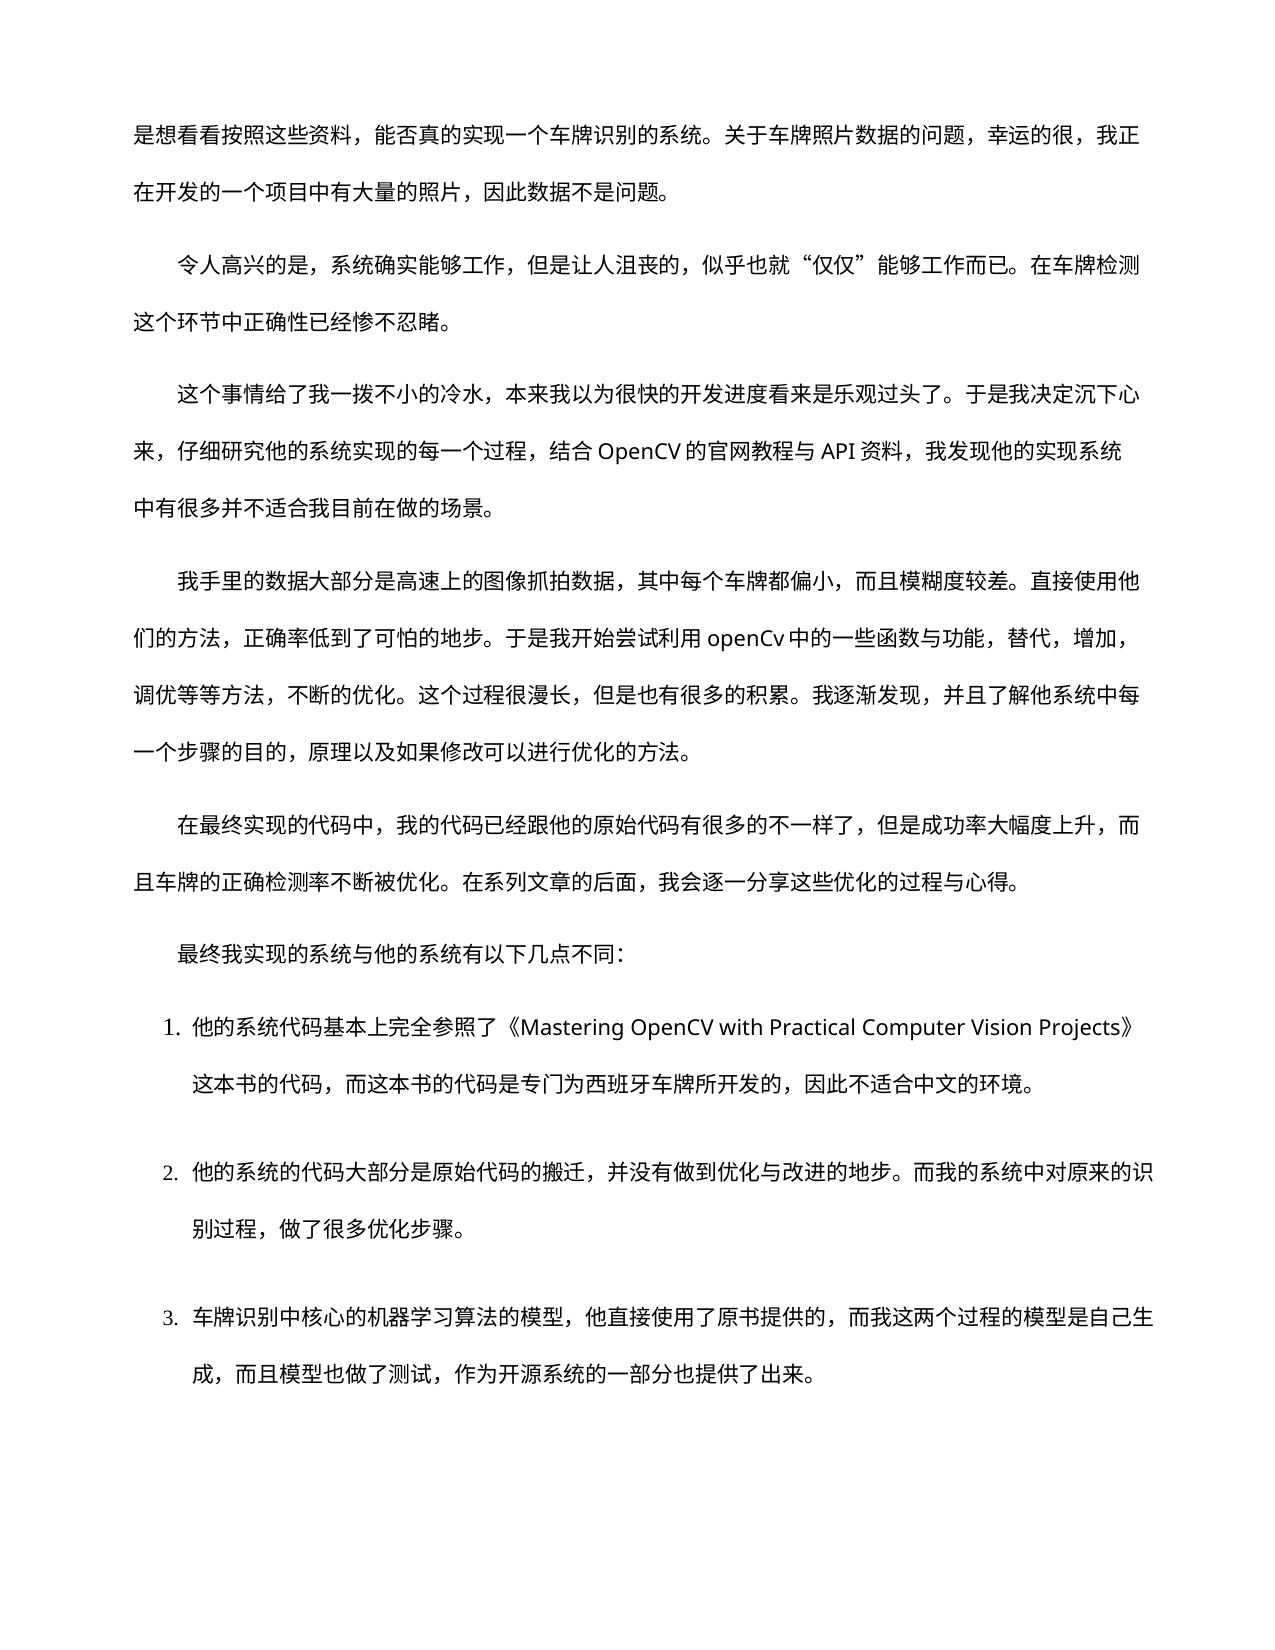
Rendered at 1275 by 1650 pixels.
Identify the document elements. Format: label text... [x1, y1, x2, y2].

text 在最终实现的代码中，我的代码已经跟他的原始代码有很多的不一样了，但是成功率大幅度上升，而且车牌的正确检测率不断被优化。在系列文章的后面，我会逐一分享这些优化的过程与心得。 [134, 808, 1141, 896]
list 他的系统的代码大部分是原始代码的搬迁，并没有做到优化与改进的地步。而我的系统中对原来的识别过程，做了很多优化步骤。 [162, 1155, 1157, 1244]
text 这个事情给了我一拨不小的冷水，本来我以为很快的开发进度看来是乐观过头了。于是我决定沉下心来，仔细研究他的系统实现的每一个过程，结合OpenCV的官网教程与API资料，我发现他的实现系统中有很多并不适合我目前在做的场景。 [134, 377, 1141, 523]
text 最终我实现的系统与他的系统有以下几点不同： [134, 937, 1141, 969]
text 我手里的数据大部分是高速上的图像抓拍数据，其中每个车牌都偏小，而且模糊度较差。直接使用他们的方法，正确率低到了可怕的地步。于是我开始尝试利用openCv中的一些函数与功能，替代，增加，调优等等方法，不断的优化。这个过程很漫长，但是也有很多的积累。我逐渐发现，并且了解他系统中每一个步骤的目的，原理以及如果修改可以进行优化的方法。 [134, 564, 1141, 767]
list 车牌识别中核心的机器学习算法的模型，他直接使用了原书提供的，而我这两个过程的模型是自己生成，而且模型也做了测试，作为开源系统的一部分也提供了出来。 [162, 1300, 1157, 1389]
list 他的系统代码基本上完全参照了《Mastering OpenCV with Practical Computer Vision Projects》这本书的代码，而这本书的代码是专门为西班牙车牌所开发的，因此不适合中文的环境。 [162, 1010, 1157, 1098]
text 令人高兴的是，系统确实能够工作，但是让人沮丧的，似乎也就“仅仅”能够工作而已。在车牌检测这个环节中正确性已经惨不忍睹。 [134, 248, 1141, 336]
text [134, 118, 1141, 207]
